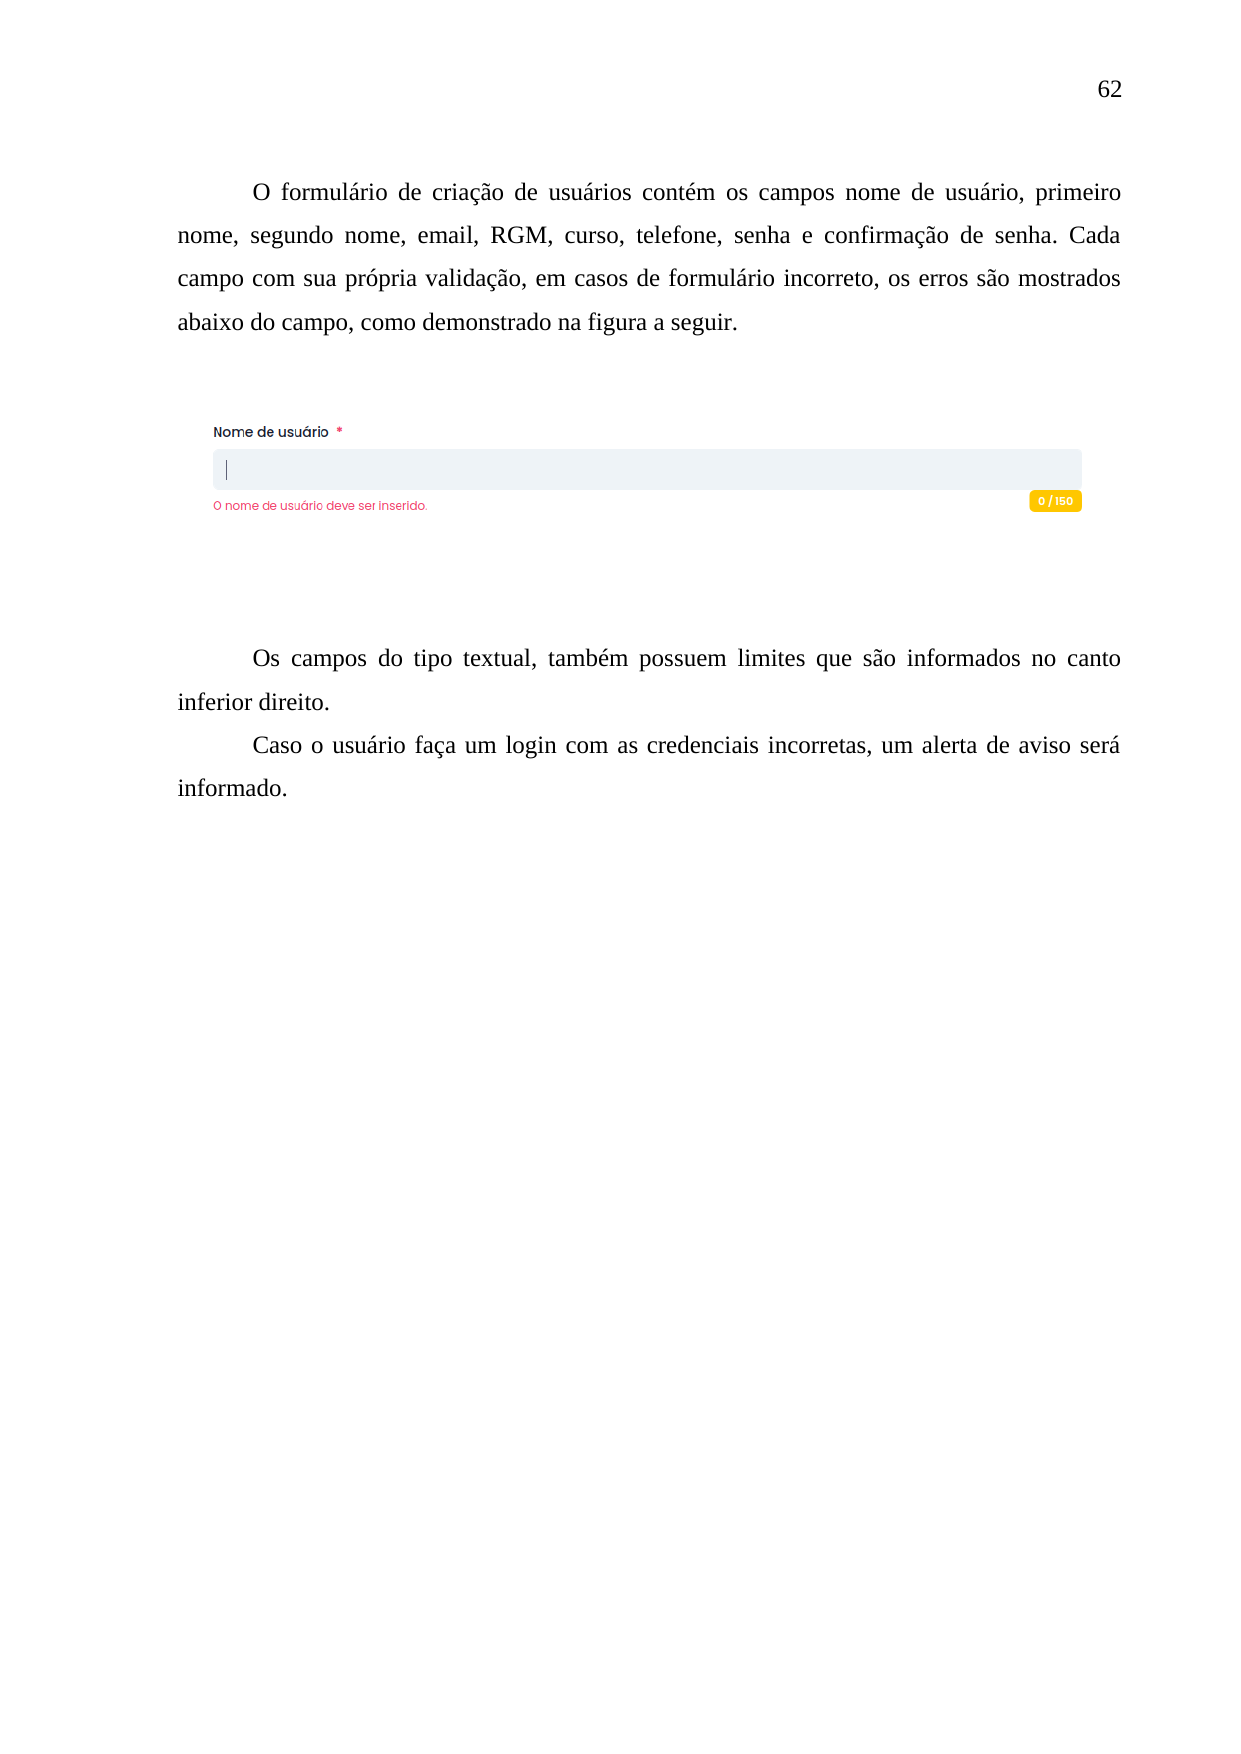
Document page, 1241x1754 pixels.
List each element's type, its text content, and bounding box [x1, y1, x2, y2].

text Caso o usuário faça um login com as credenciais incorretas, um alerta de aviso será informado. [177, 730, 1122, 802]
text Os campos do tipo textual, também possuem limites que são informados no canto inferior direito. [177, 643, 1122, 715]
picture [191, 392, 1108, 543]
text O formulário de criação de usuários contém os campos nome de usuário, primeiro nome, segundo nome, email, RGM, curso, telefone, senha e confirmação de senha. Cada campo com sua própria validação, em casos de formulário incorreto, os erros são mostrados abaixo do campo, como demonstrado na figura a seguir. [177, 177, 1122, 335]
